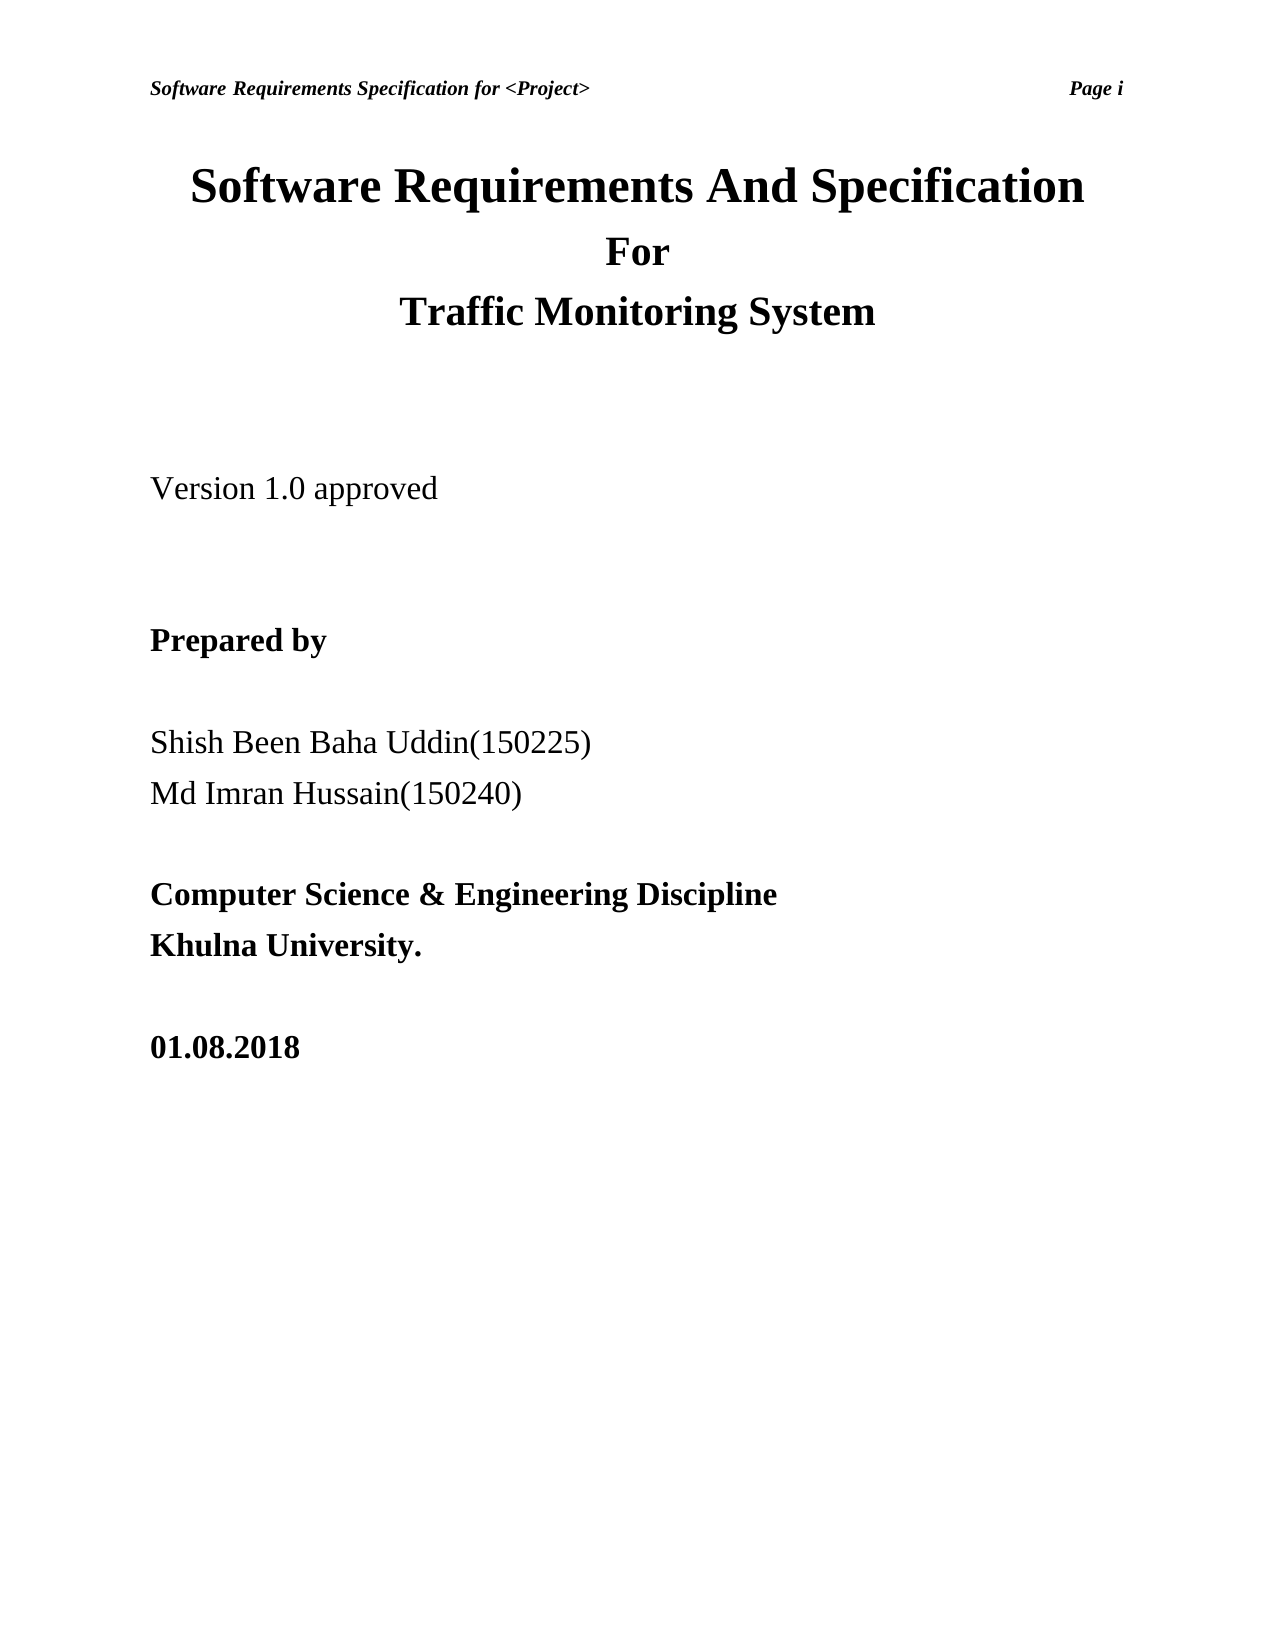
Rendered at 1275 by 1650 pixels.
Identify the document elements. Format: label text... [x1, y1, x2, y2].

title Khulna University. [150, 925, 1125, 964]
title Software Requirements And Specification [150, 156, 1125, 214]
title Shish Been Baha Uddin(150225) [150, 722, 1125, 760]
title Traffic Monitoring System [150, 287, 1125, 334]
title Prepared by [150, 620, 1125, 659]
title 01.08.2018 [150, 1027, 1125, 1065]
title Version 1.0 approved [150, 468, 1125, 506]
title Computer Science & Engineering Discipline [150, 874, 1125, 913]
title Md Imran Hussain(150240) [150, 773, 1125, 811]
title For [150, 226, 1125, 274]
